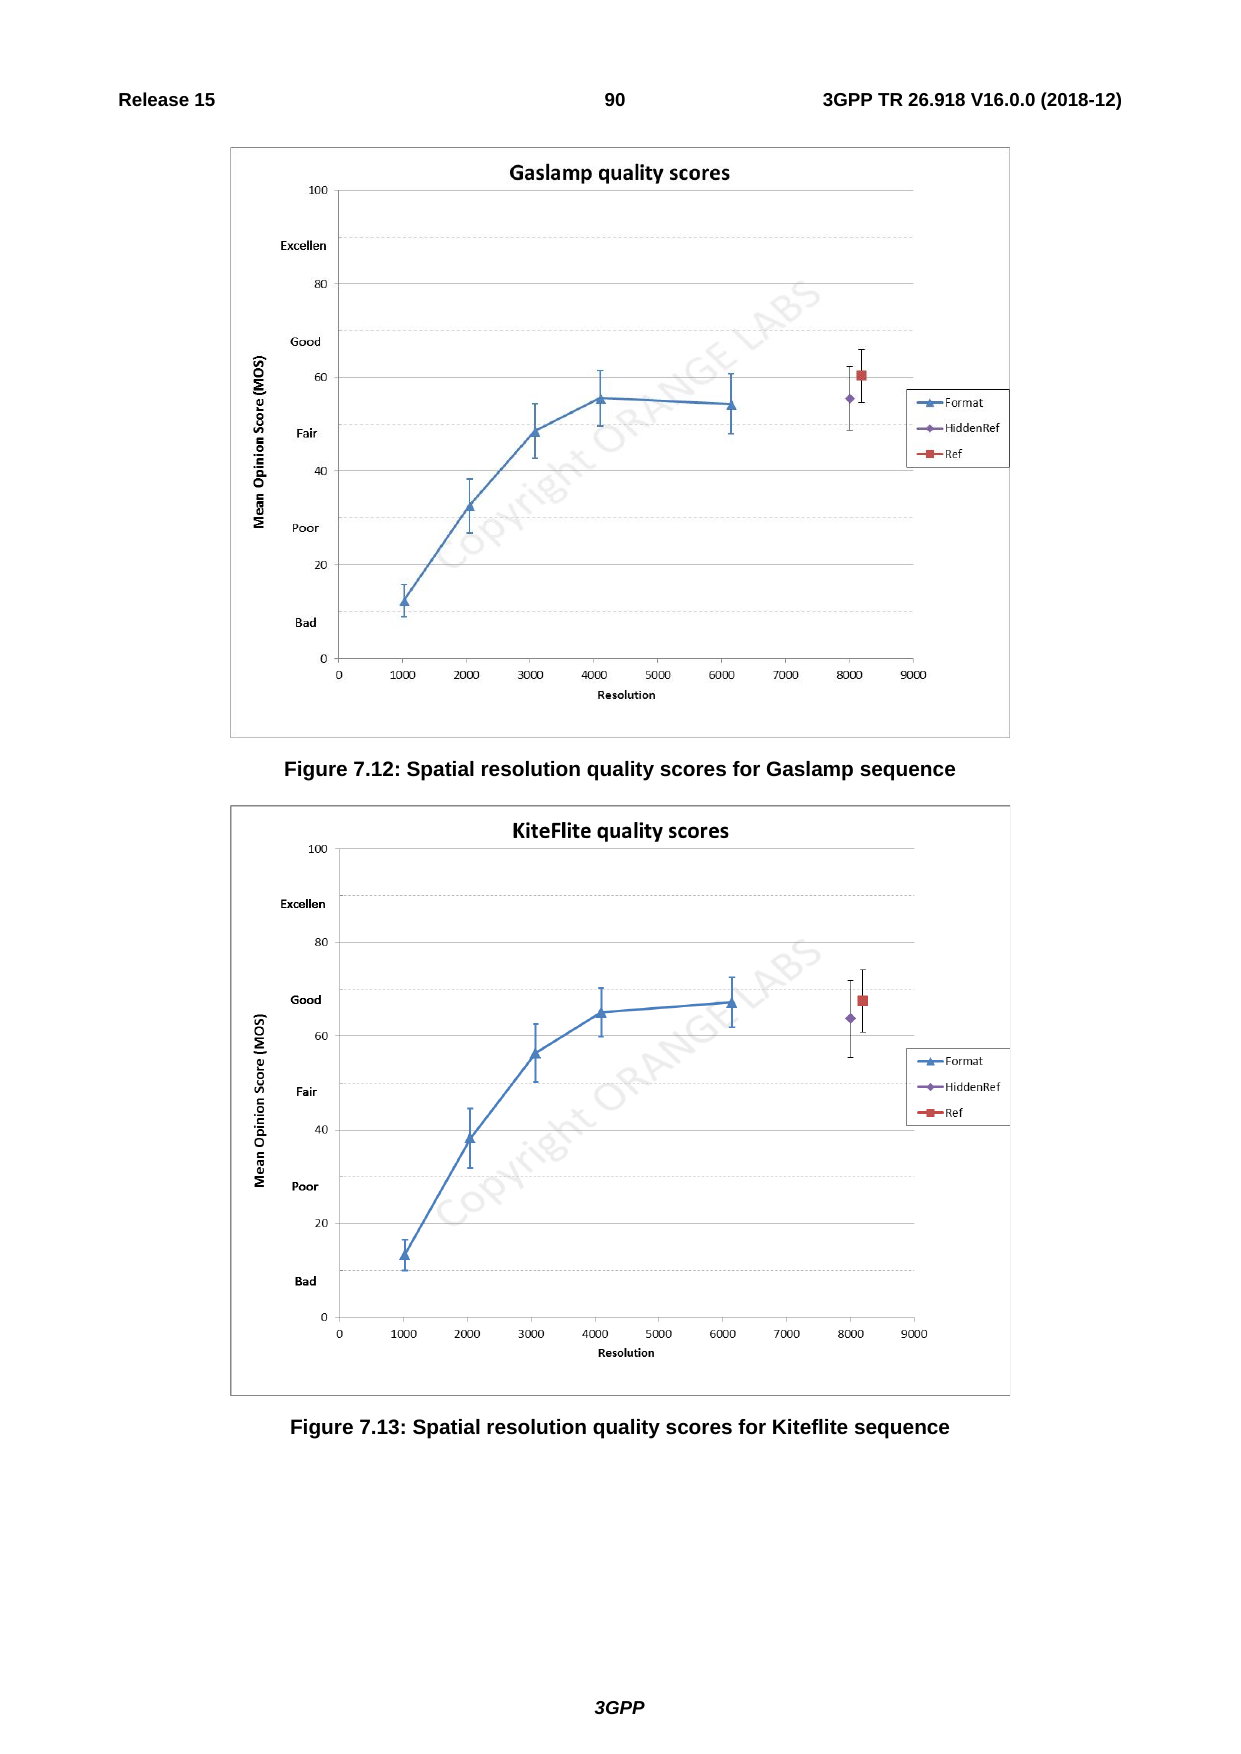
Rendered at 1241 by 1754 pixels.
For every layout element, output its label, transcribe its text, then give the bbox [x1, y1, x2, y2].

text Figure 7.13: Spatial resolution quality scores for Kiteflite sequence [118, 1415, 1122, 1439]
picture [230, 805, 1011, 1396]
picture [230, 147, 1010, 738]
text Figure 7.12: Spatial resolution quality scores for Gaslamp sequence [118, 757, 1122, 781]
